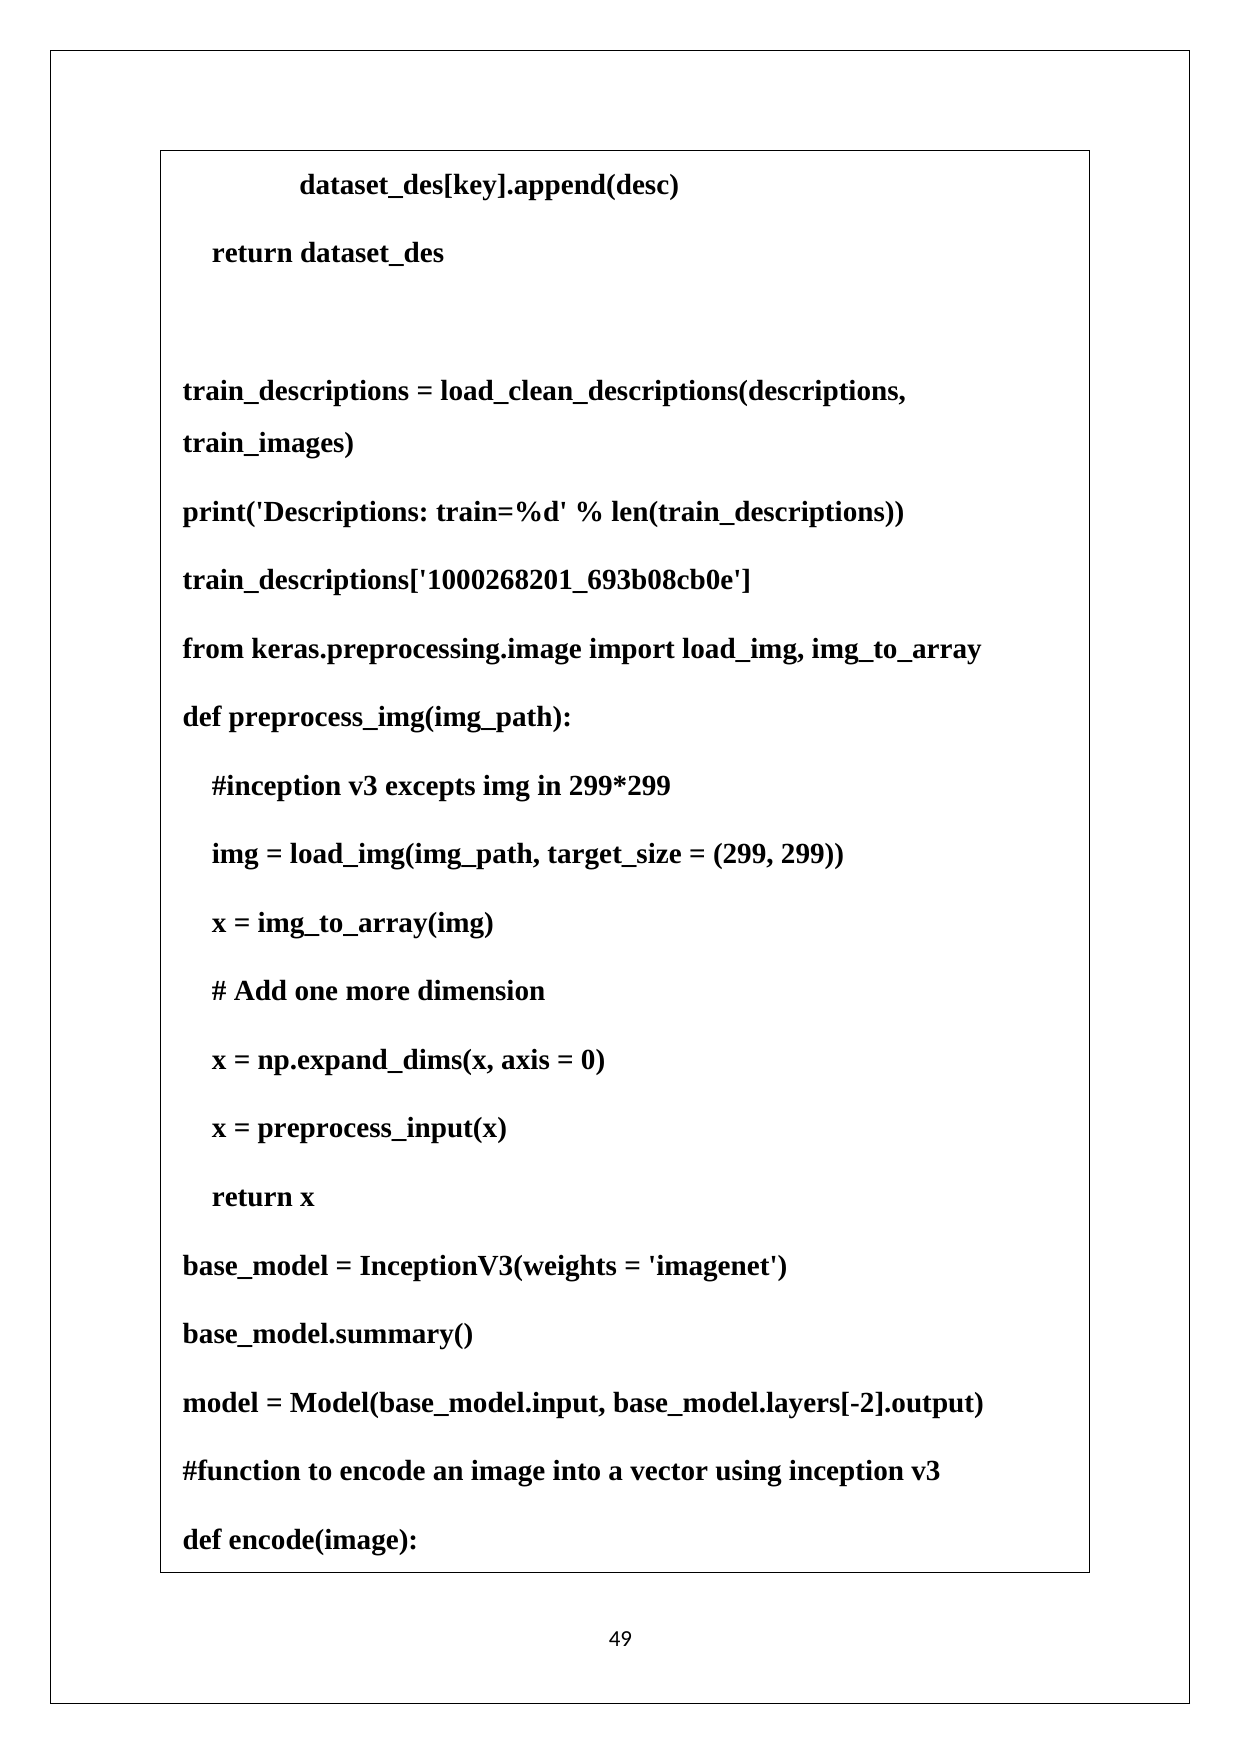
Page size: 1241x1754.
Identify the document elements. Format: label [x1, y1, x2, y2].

table_header [161, 151, 1089, 1572]
